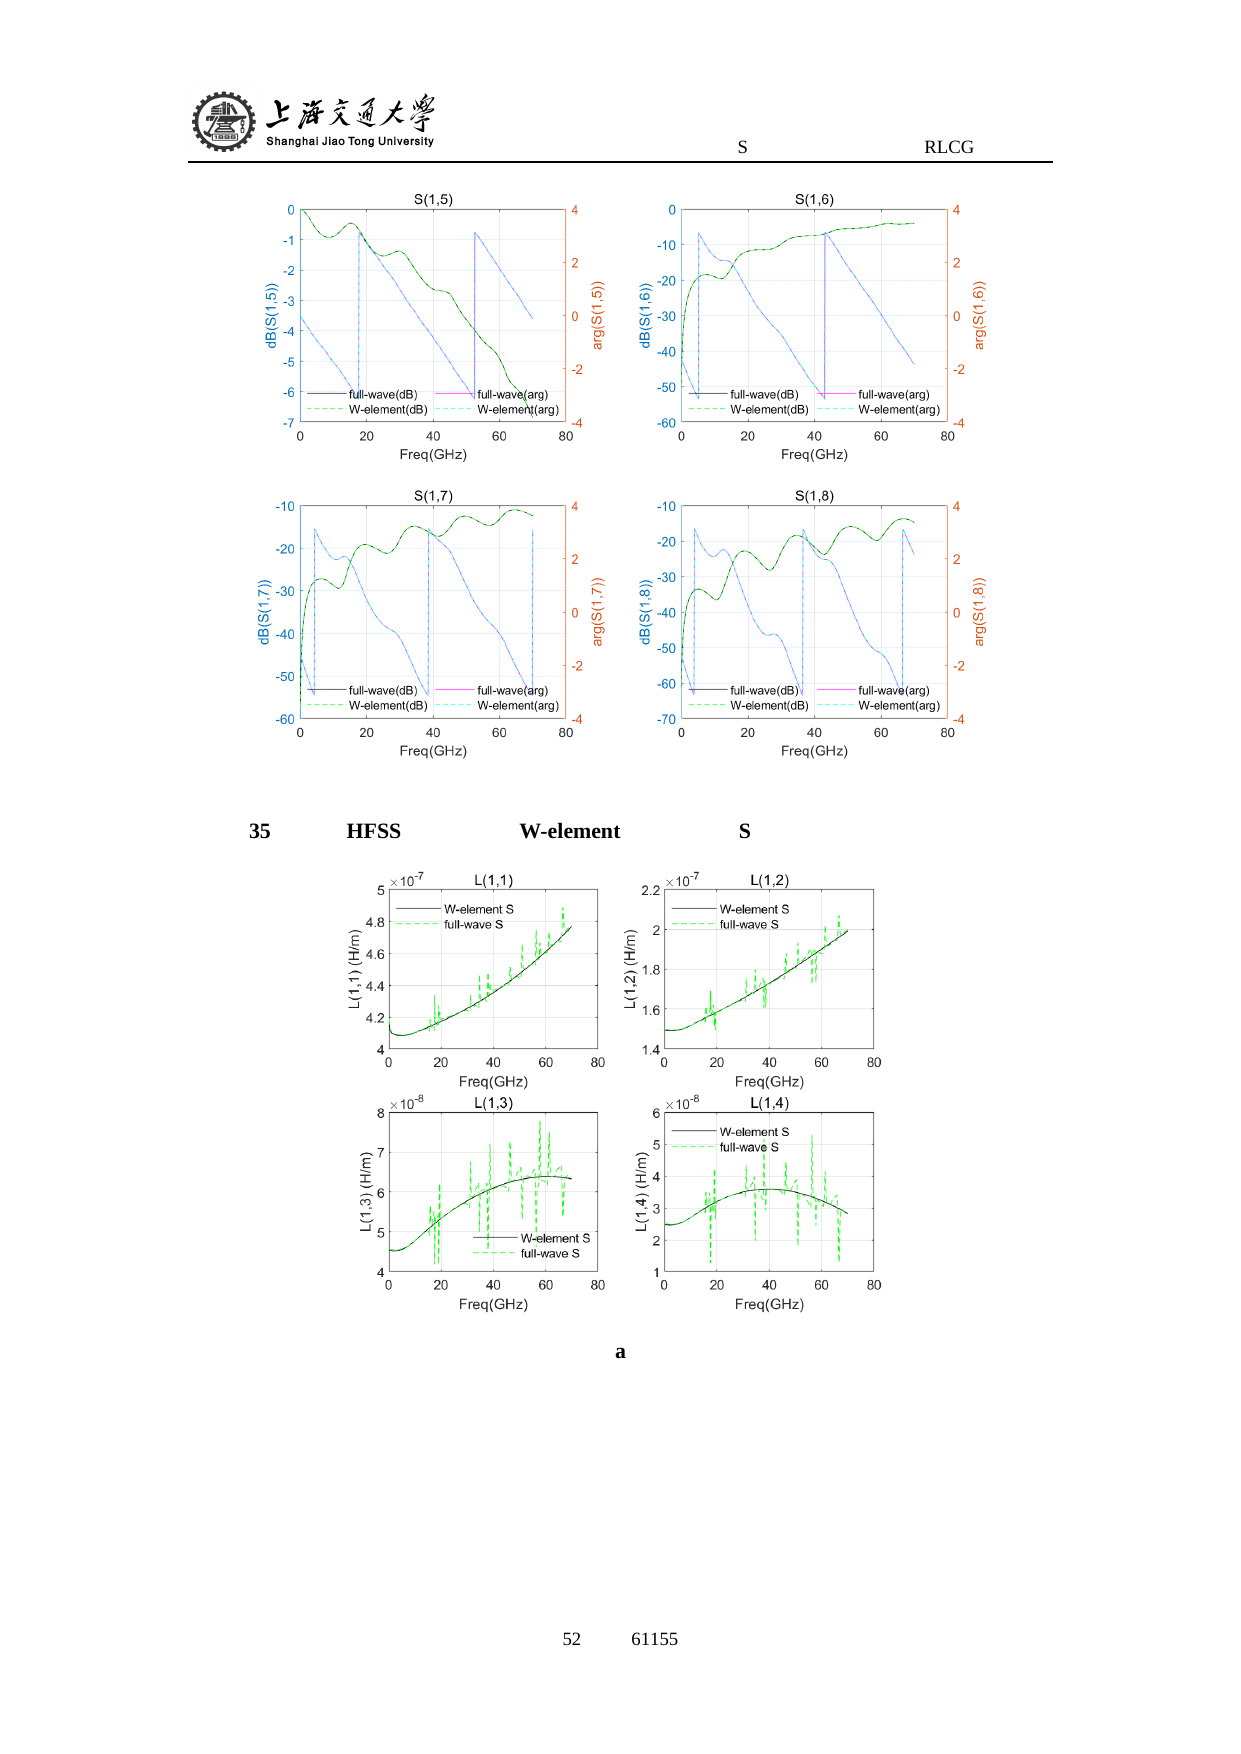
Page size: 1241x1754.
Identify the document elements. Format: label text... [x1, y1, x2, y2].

text 图35 由使用HFSS软件提取的W-element模型计算的S参数与全波仿真结果的比较 [187, 813, 1053, 845]
table_header [188, 845, 1053, 1333]
picture [307, 854, 933, 1324]
picture [187, 162, 1053, 787]
table_cell （a） [188, 1333, 1053, 1365]
